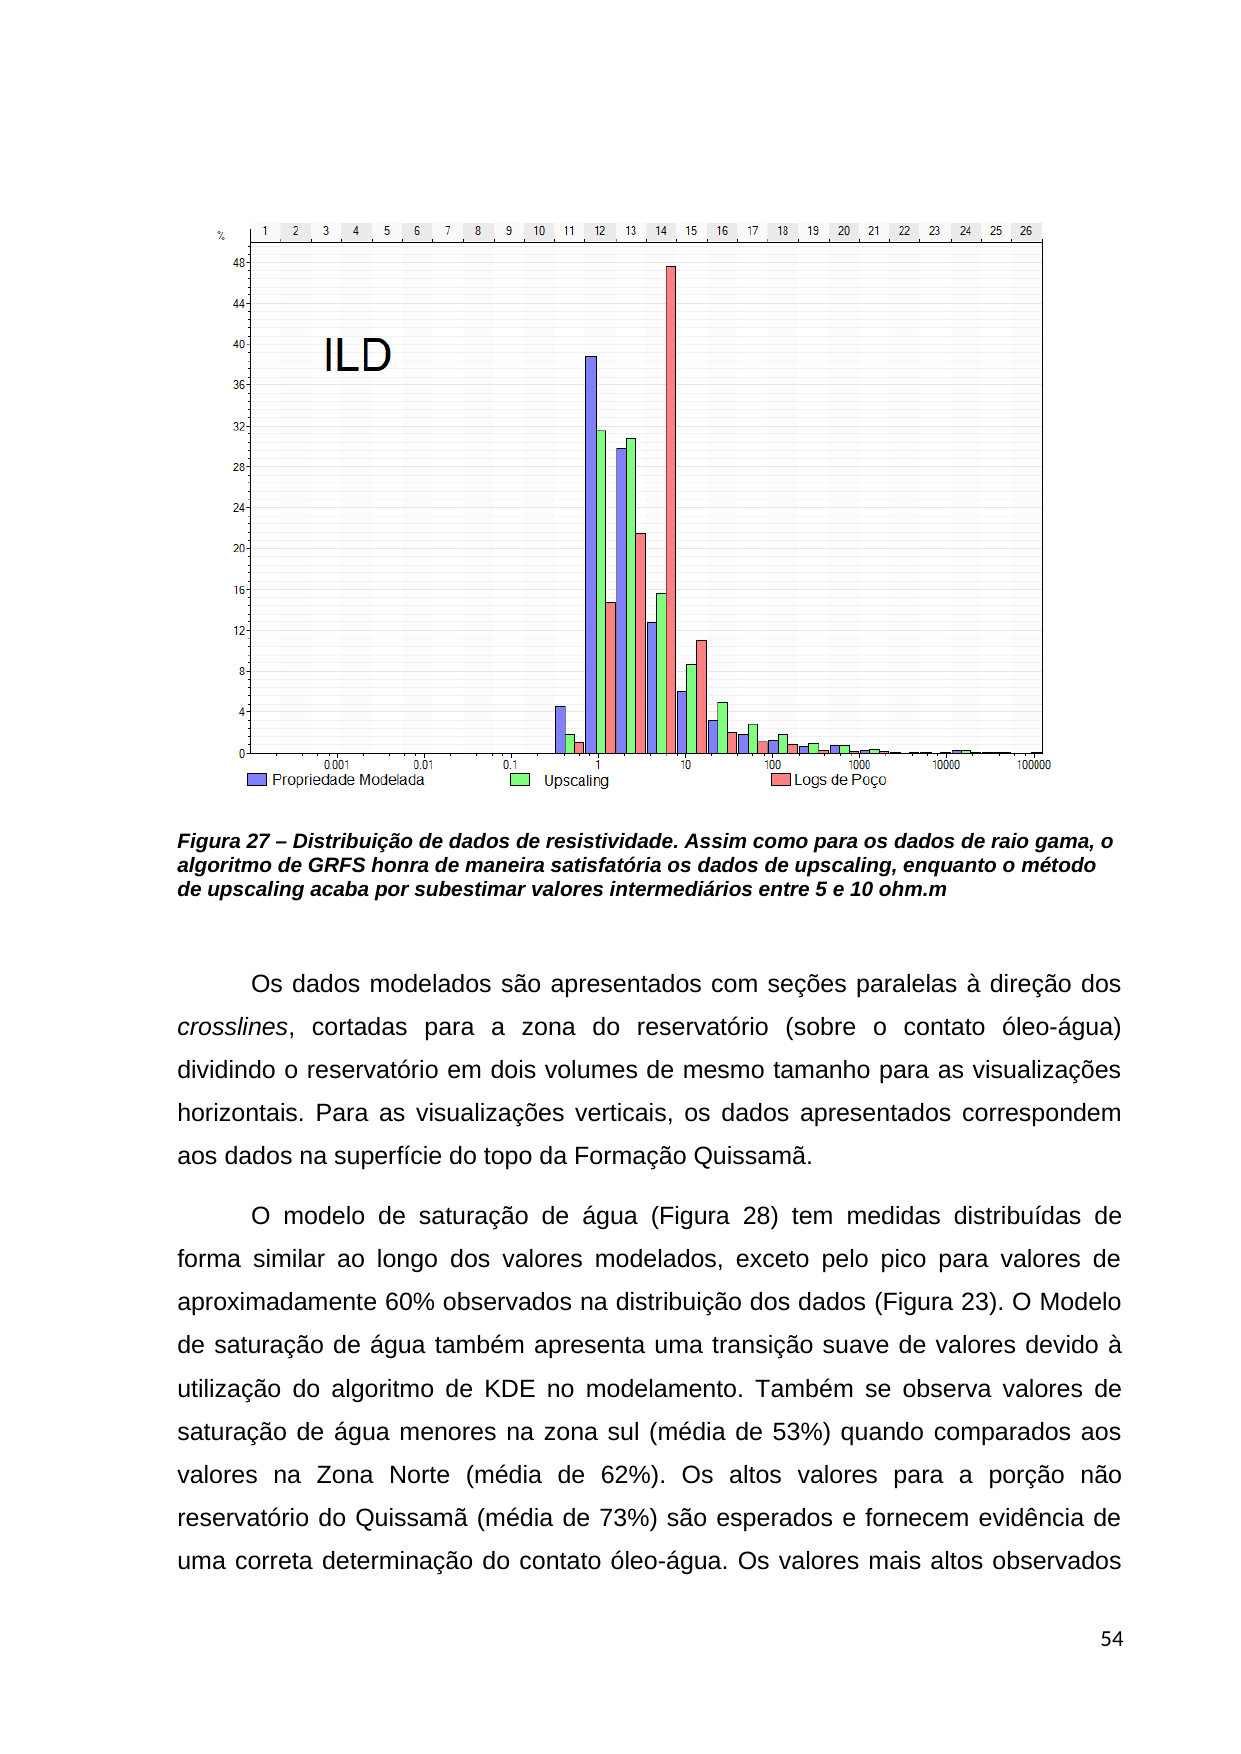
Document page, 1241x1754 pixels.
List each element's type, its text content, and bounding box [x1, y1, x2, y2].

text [177, 1201, 1123, 1575]
text Figura 27 – Distribuição de dados de resistividade. Assim como para os dados de raio gama, o algoritmo de GRFS honra de maneira satisfatória os dados de upscaling, enquanto o método de upscaling acaba por subestimar valores intermediários entre 5 e 10 ohm.m [177, 829, 1123, 901]
picture [213, 223, 1087, 811]
text Os dados modelados são apresentados com seções paralelas à direção dos crosslines, cortadas para a zona do reservatório (sobre o contato óleo-água) dividindo o reservatório em dois volumes de mesmo tamanho para as visualizações horizontais. Para as visualizações verticais, os dados apresentados correspondem aos dados na superfície do topo da Formação Quissamã. [177, 969, 1123, 1170]
